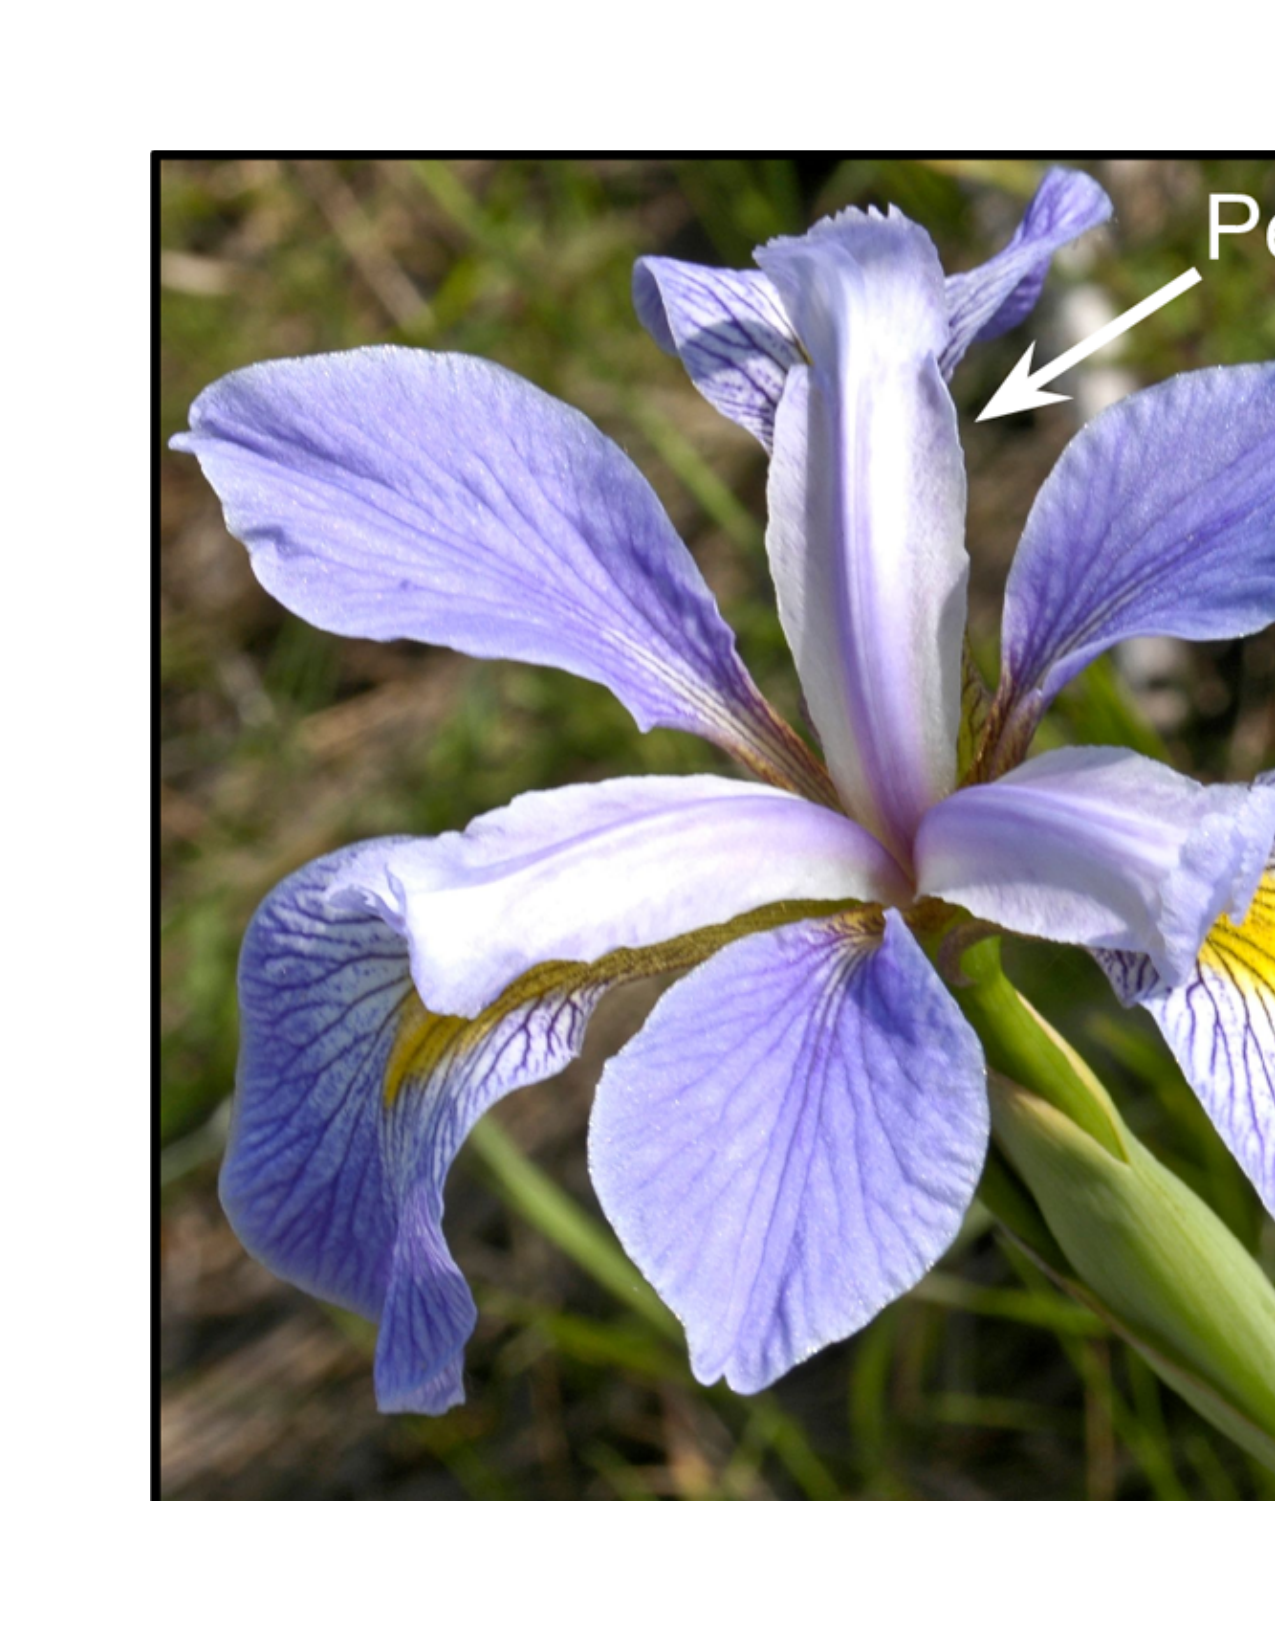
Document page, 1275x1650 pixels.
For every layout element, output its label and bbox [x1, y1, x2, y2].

picture [150, 150, 1275, 1501]
